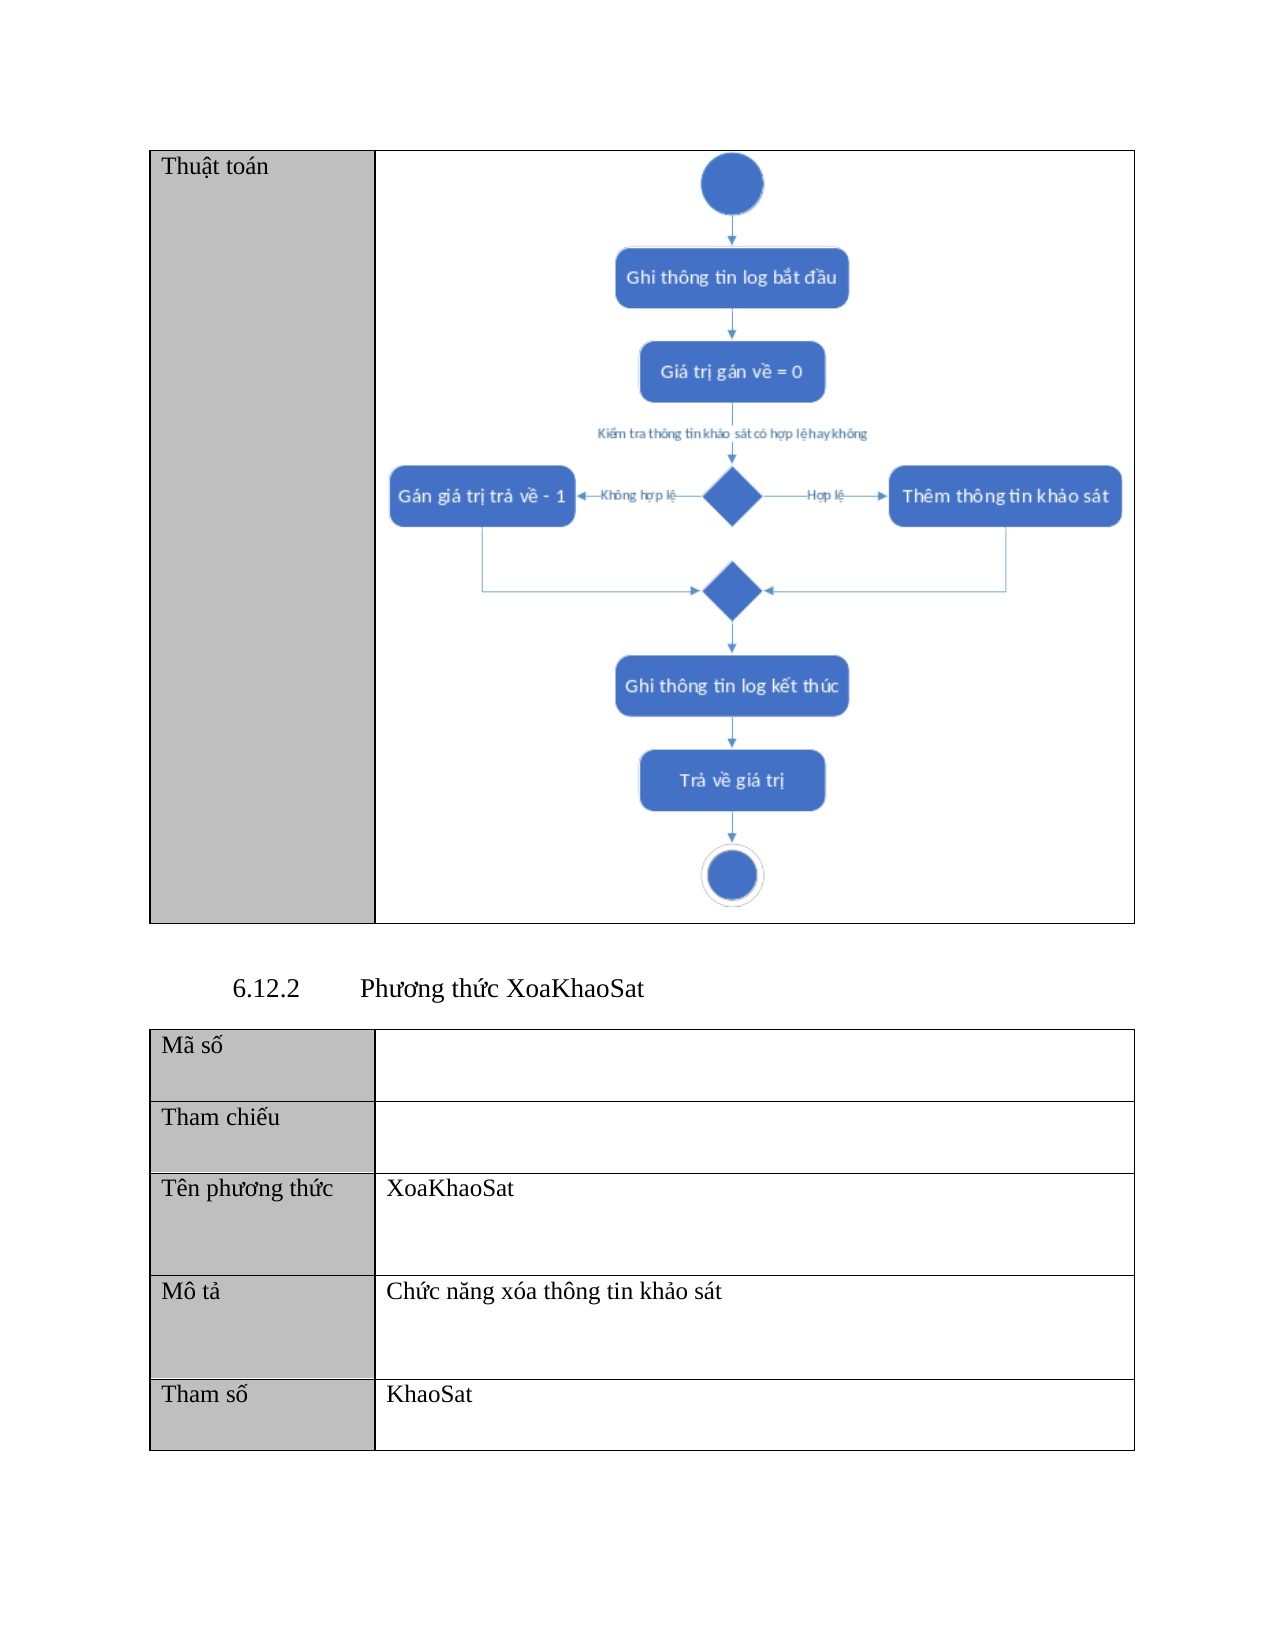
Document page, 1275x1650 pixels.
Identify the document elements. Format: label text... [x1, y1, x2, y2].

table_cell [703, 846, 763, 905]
list Phương thức XoaKhaoSat [300, 972, 1125, 1003]
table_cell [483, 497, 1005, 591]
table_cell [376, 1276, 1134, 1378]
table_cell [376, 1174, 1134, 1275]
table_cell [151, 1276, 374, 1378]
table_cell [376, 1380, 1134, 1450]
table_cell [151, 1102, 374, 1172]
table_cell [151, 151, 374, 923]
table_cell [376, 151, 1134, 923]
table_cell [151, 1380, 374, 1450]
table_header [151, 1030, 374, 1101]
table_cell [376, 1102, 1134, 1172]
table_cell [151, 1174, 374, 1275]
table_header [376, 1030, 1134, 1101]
